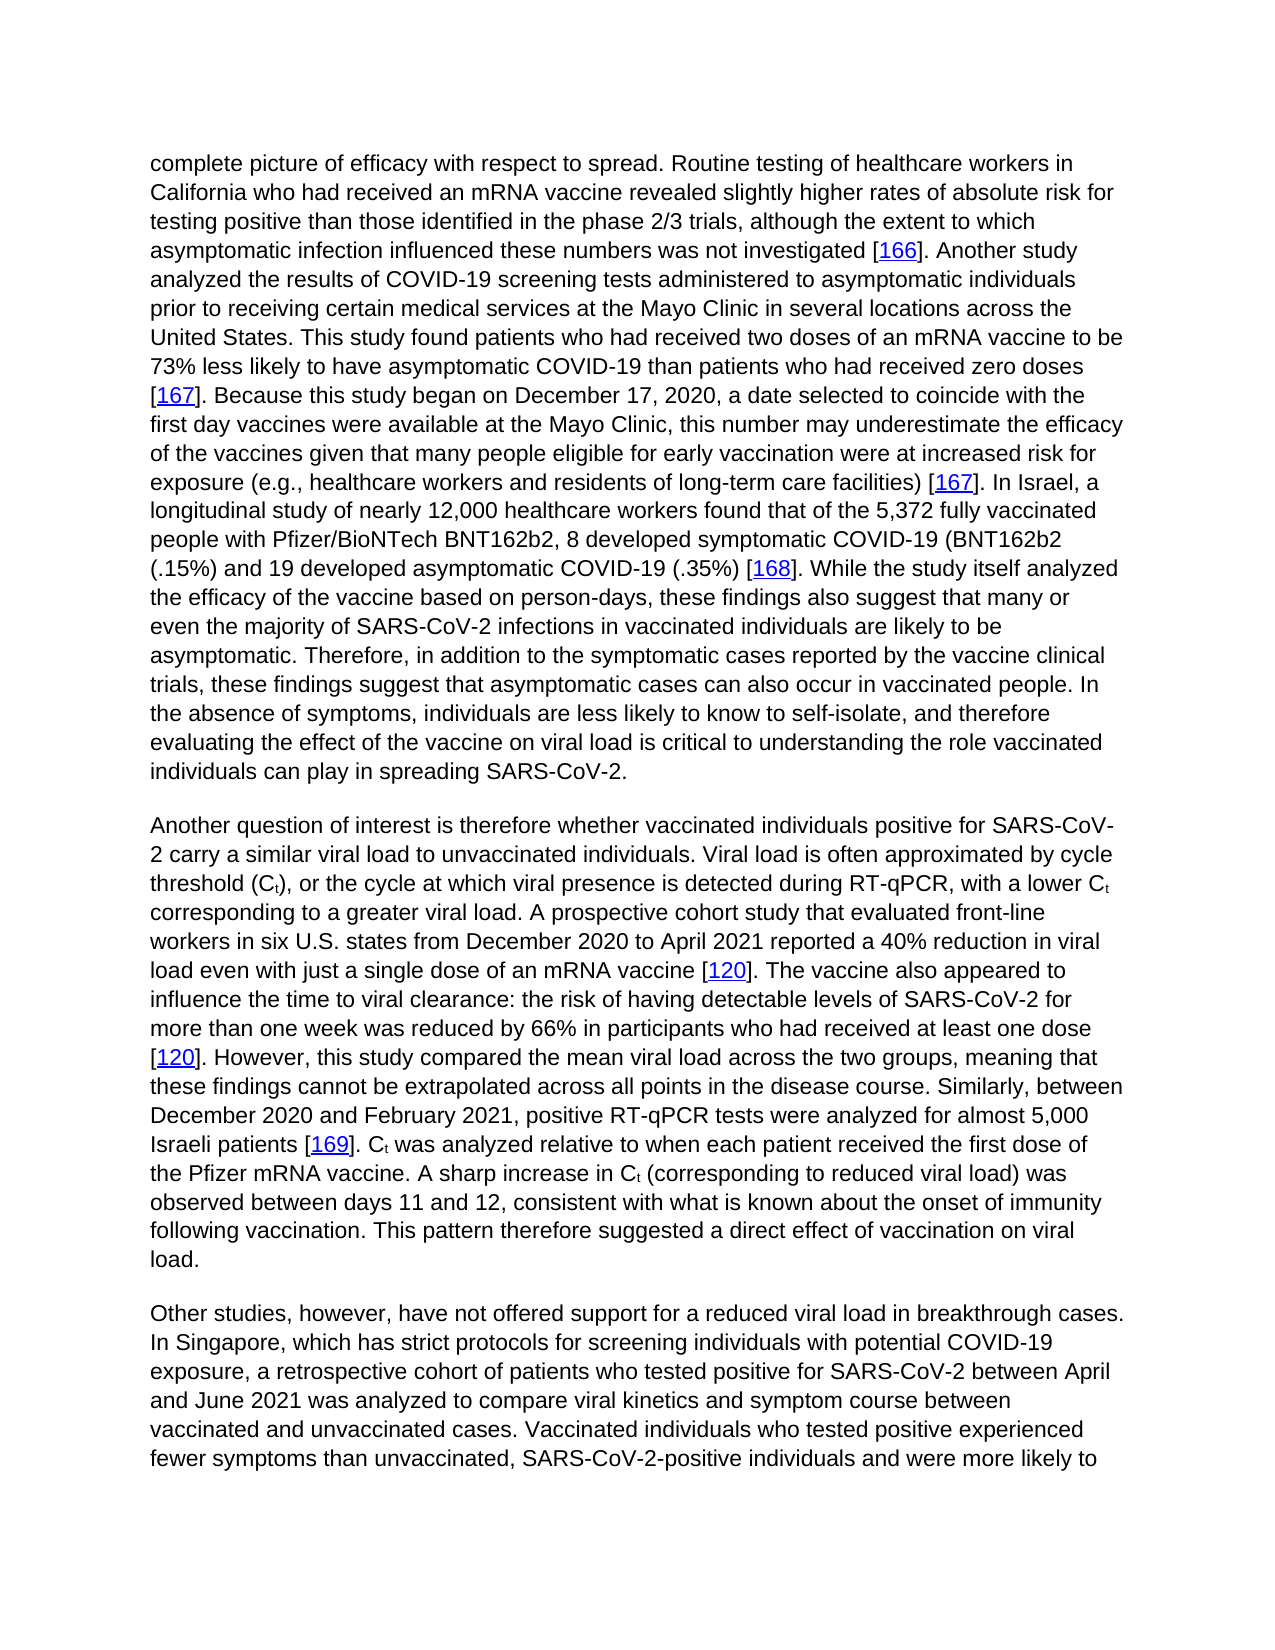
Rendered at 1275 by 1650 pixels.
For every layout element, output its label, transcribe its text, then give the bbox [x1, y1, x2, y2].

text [150, 1300, 1125, 1472]
text Another question of interest is therefore whether vaccinated individuals positive for SARS-CoV-2 carry a similar viral load to unvaccinated individuals. Viral load is often approximated by cycle threshold (Ct), or the cycle at which viral presence is detected during RT-qPCR, with a lower Ct corresponding to a greater viral load. A prospective cohort study that evaluated front-line workers in six U.S. states from December 2020 to April 2021 reported a 40% reduction in viral load even with just a single dose of an mRNA vaccine [120]. The vaccine also appeared to influence the time to viral clearance: the risk of having detectable levels of SARS-CoV-2 for more than one week was reduced by 66% in participants who had received at least one dose [120]. However, this study compared the mean viral load across the two groups, meaning that these findings cannot be extrapolated across all points in the disease course. Similarly, between December 2020 and February 2021, positive RT-qPCR tests were analyzed for almost 5,000 Israeli patients [169]. Ct was analyzed relative to when each patient received the first dose of the Pfizer mRNA vaccine. A sharp increase in Ct (corresponding to reduced viral load) was observed between days 11 and 12, consistent with what is known about the onset of immunity following vaccination. This pattern therefore suggested a direct effect of vaccination on viral load. [150, 812, 1125, 1273]
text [150, 150, 1125, 784]
